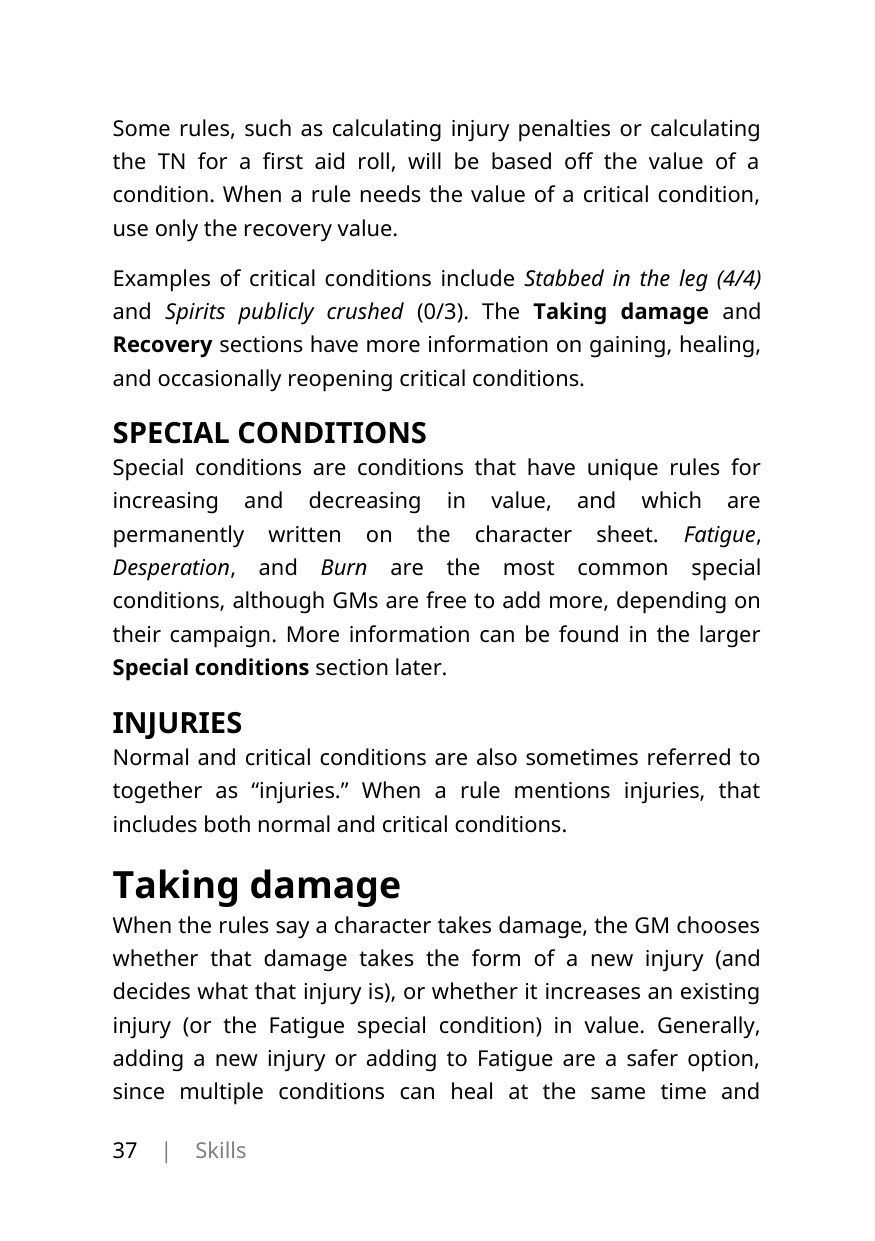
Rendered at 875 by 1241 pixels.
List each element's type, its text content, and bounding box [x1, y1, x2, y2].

subtitle Injuries [112, 702, 762, 742]
text Examples of critical conditions include Stabbed in the leg (4/4) and Spirits publicly crushed (0/3). The Taking damage and Recovery sections have more information on gaining, healing, and occasionally reopening critical conditions. [112, 262, 762, 392]
subtitle Special conditions [112, 412, 762, 452]
text Special conditions are conditions that have unique rules for increasing and decreasing in value, and which are permanently written on the character sheet. Fatigue, Desperation, and Burn are the most common special conditions, although GMs are free to add more, depending on their campaign. More information can be found in the larger Special conditions section later. [112, 452, 762, 682]
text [112, 909, 762, 1106]
text Some rules, such as calculating injury penalties or calculating the TN for a first aid roll, will be based off the value of a condition. When a rule needs the value of a critical condition, use only the recovery value. [112, 112, 762, 242]
subtitle Taking damage [112, 858, 762, 909]
text Normal and critical conditions are also sometimes referred to together as “injuries.” When a rule mentions injuries, that includes both normal and critical conditions. [112, 742, 762, 838]
